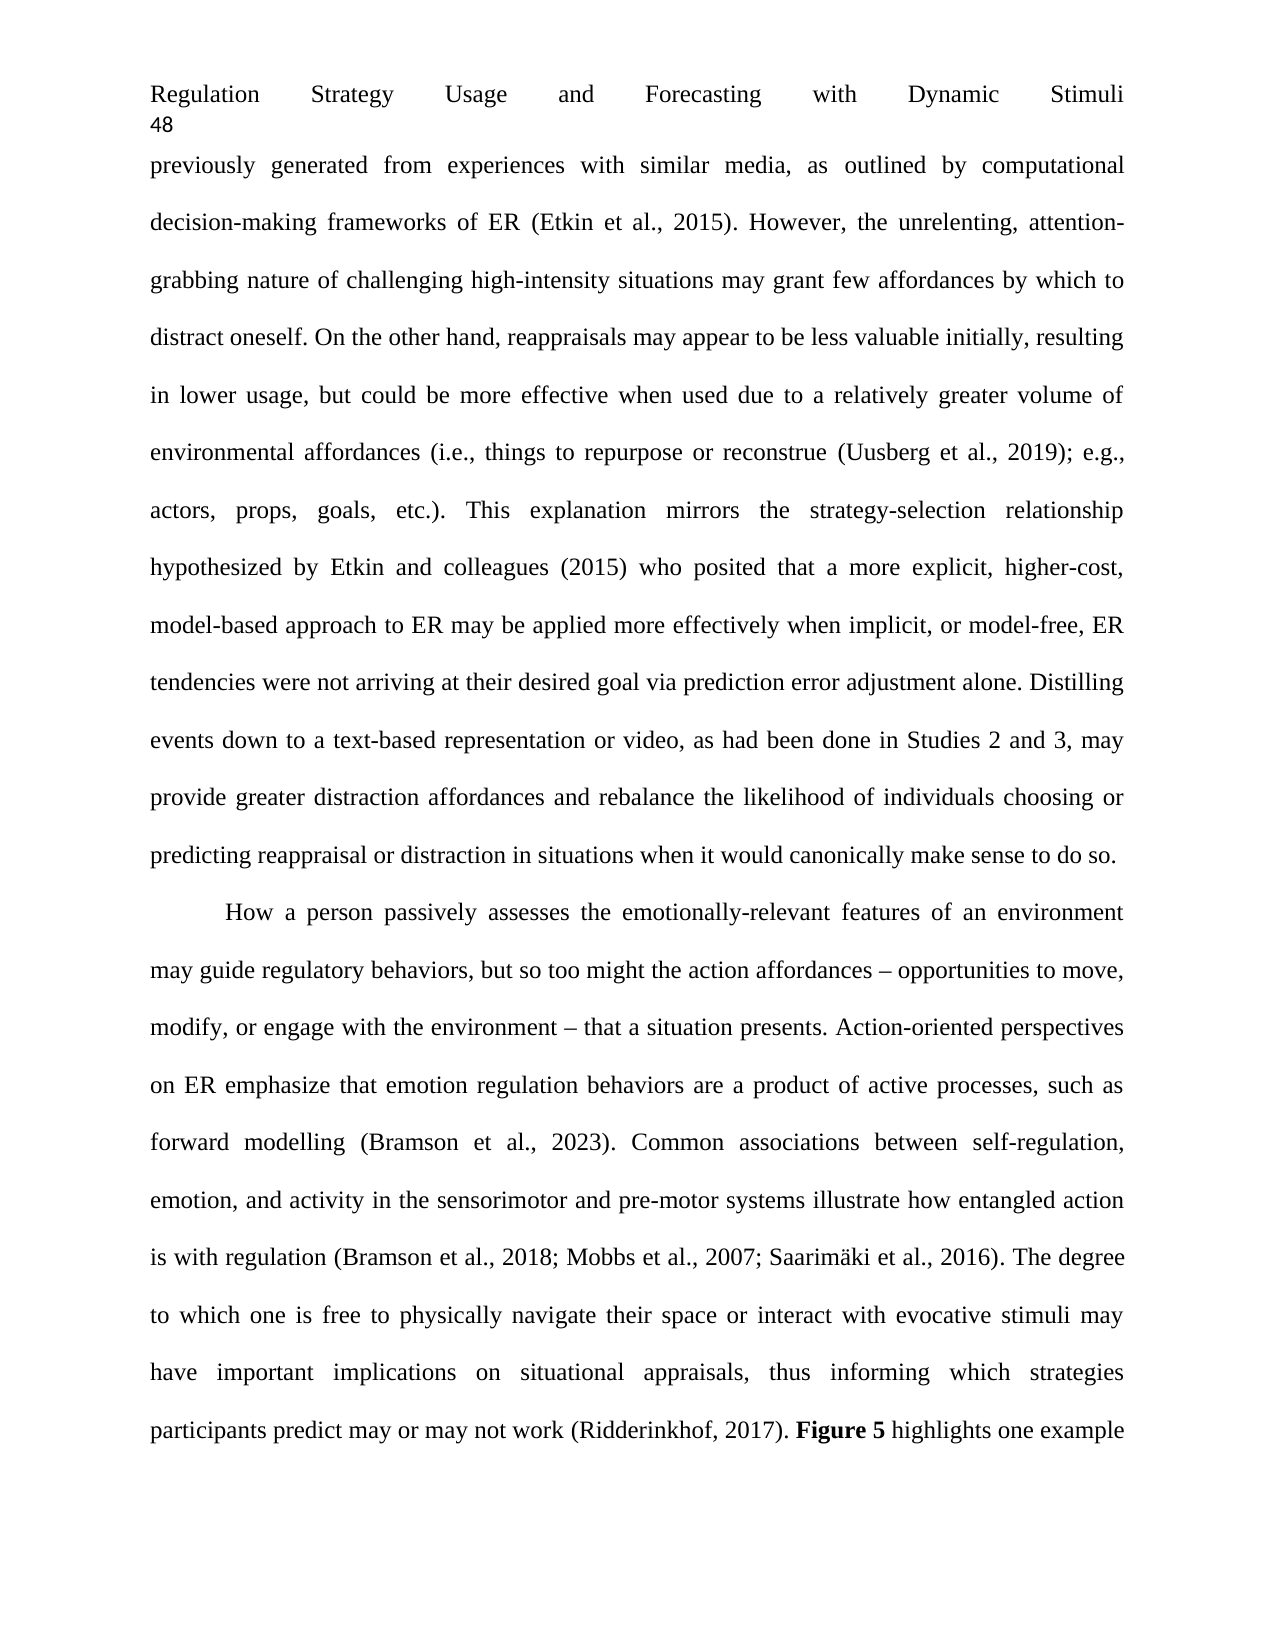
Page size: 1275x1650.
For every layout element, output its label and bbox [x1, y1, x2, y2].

text [150, 150, 1125, 869]
text [150, 897, 1125, 1444]
